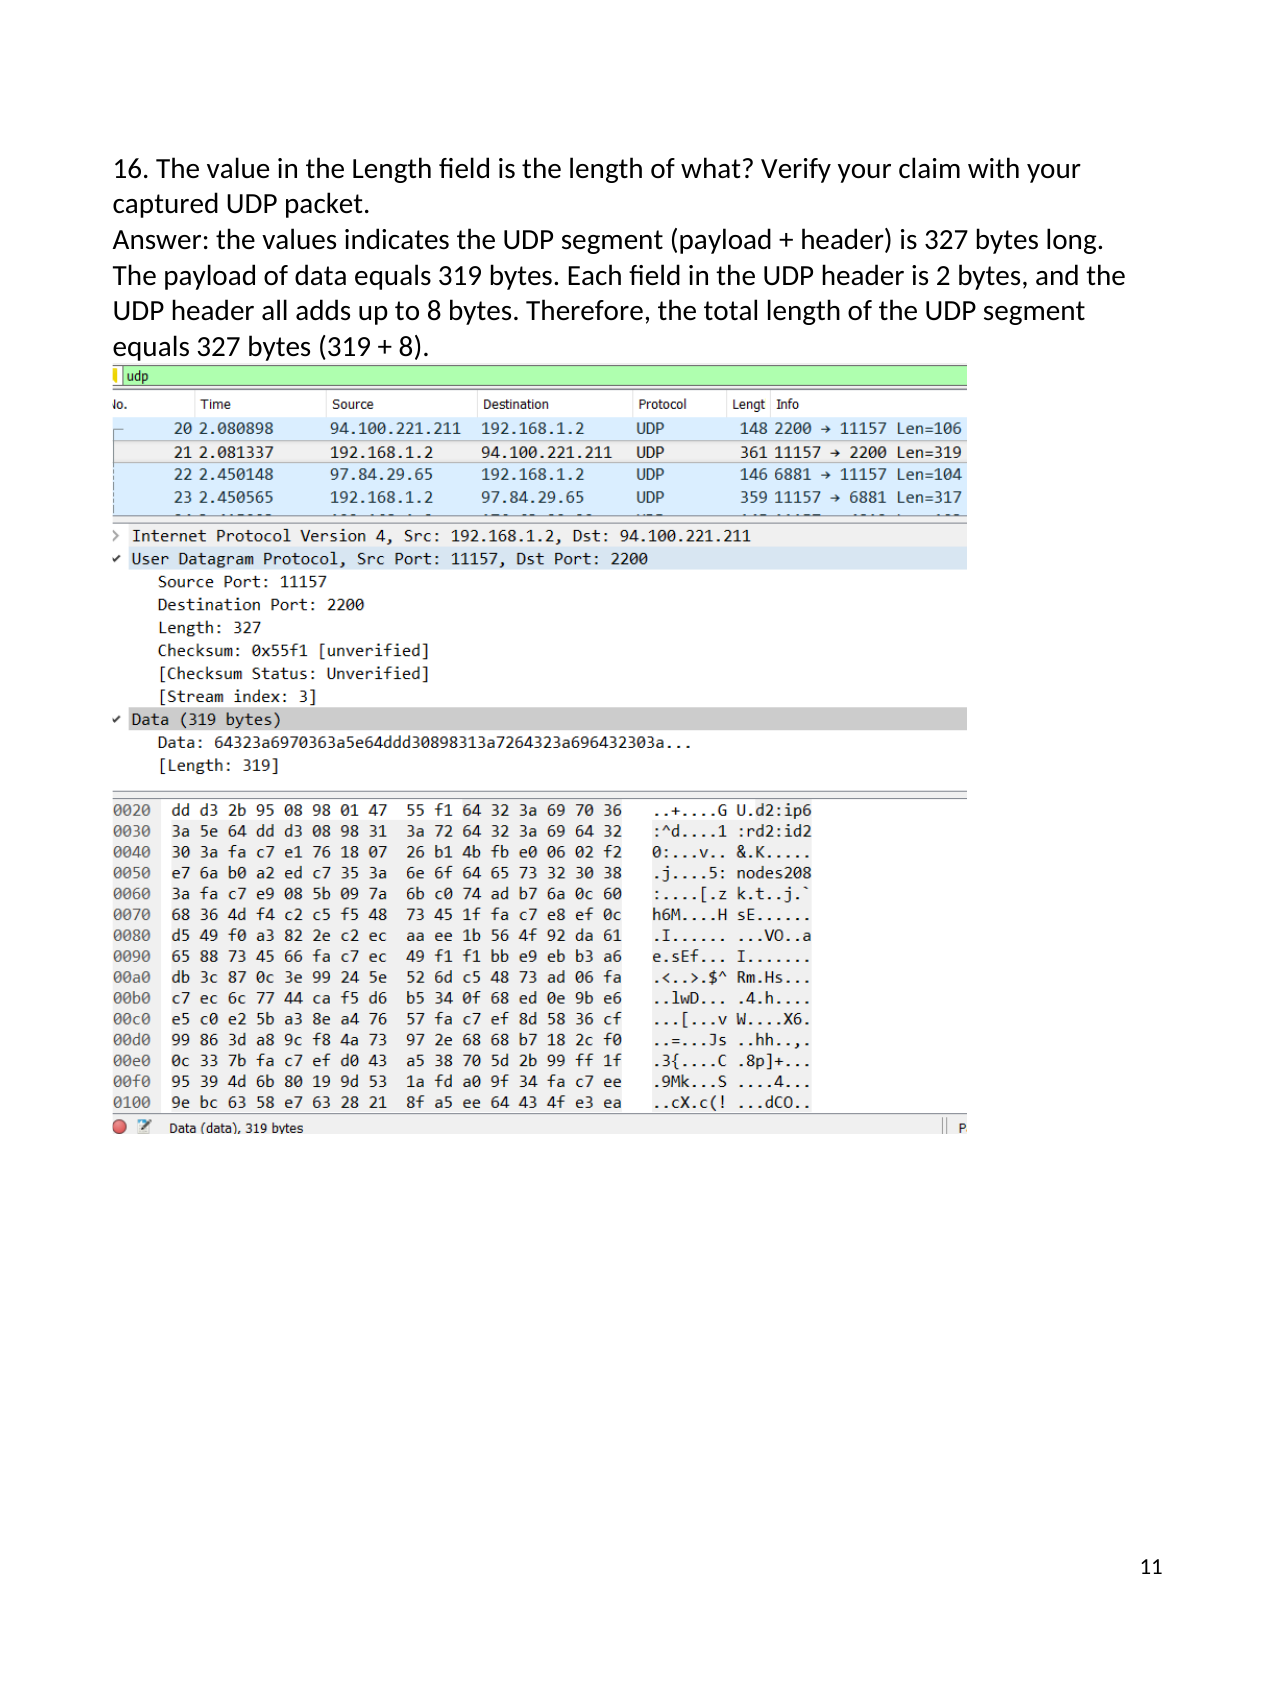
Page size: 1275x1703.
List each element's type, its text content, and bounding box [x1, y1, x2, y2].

text 16. The value in the Length field is the length of what? Verify your claim with your captured UDP packet. [112, 150, 1162, 221]
text Answer: the values indicates the UDP segment (payload + header) is 327 bytes long. [112, 221, 1162, 257]
text The payload of data equals 319 bytes. Each field in the UDP header is 2 bytes, and the UDP header all adds up to 8 bytes. Therefore, the total length of the UDP segment equals 327 bytes (319 + 8). [112, 257, 1162, 364]
picture [112, 363, 967, 1134]
